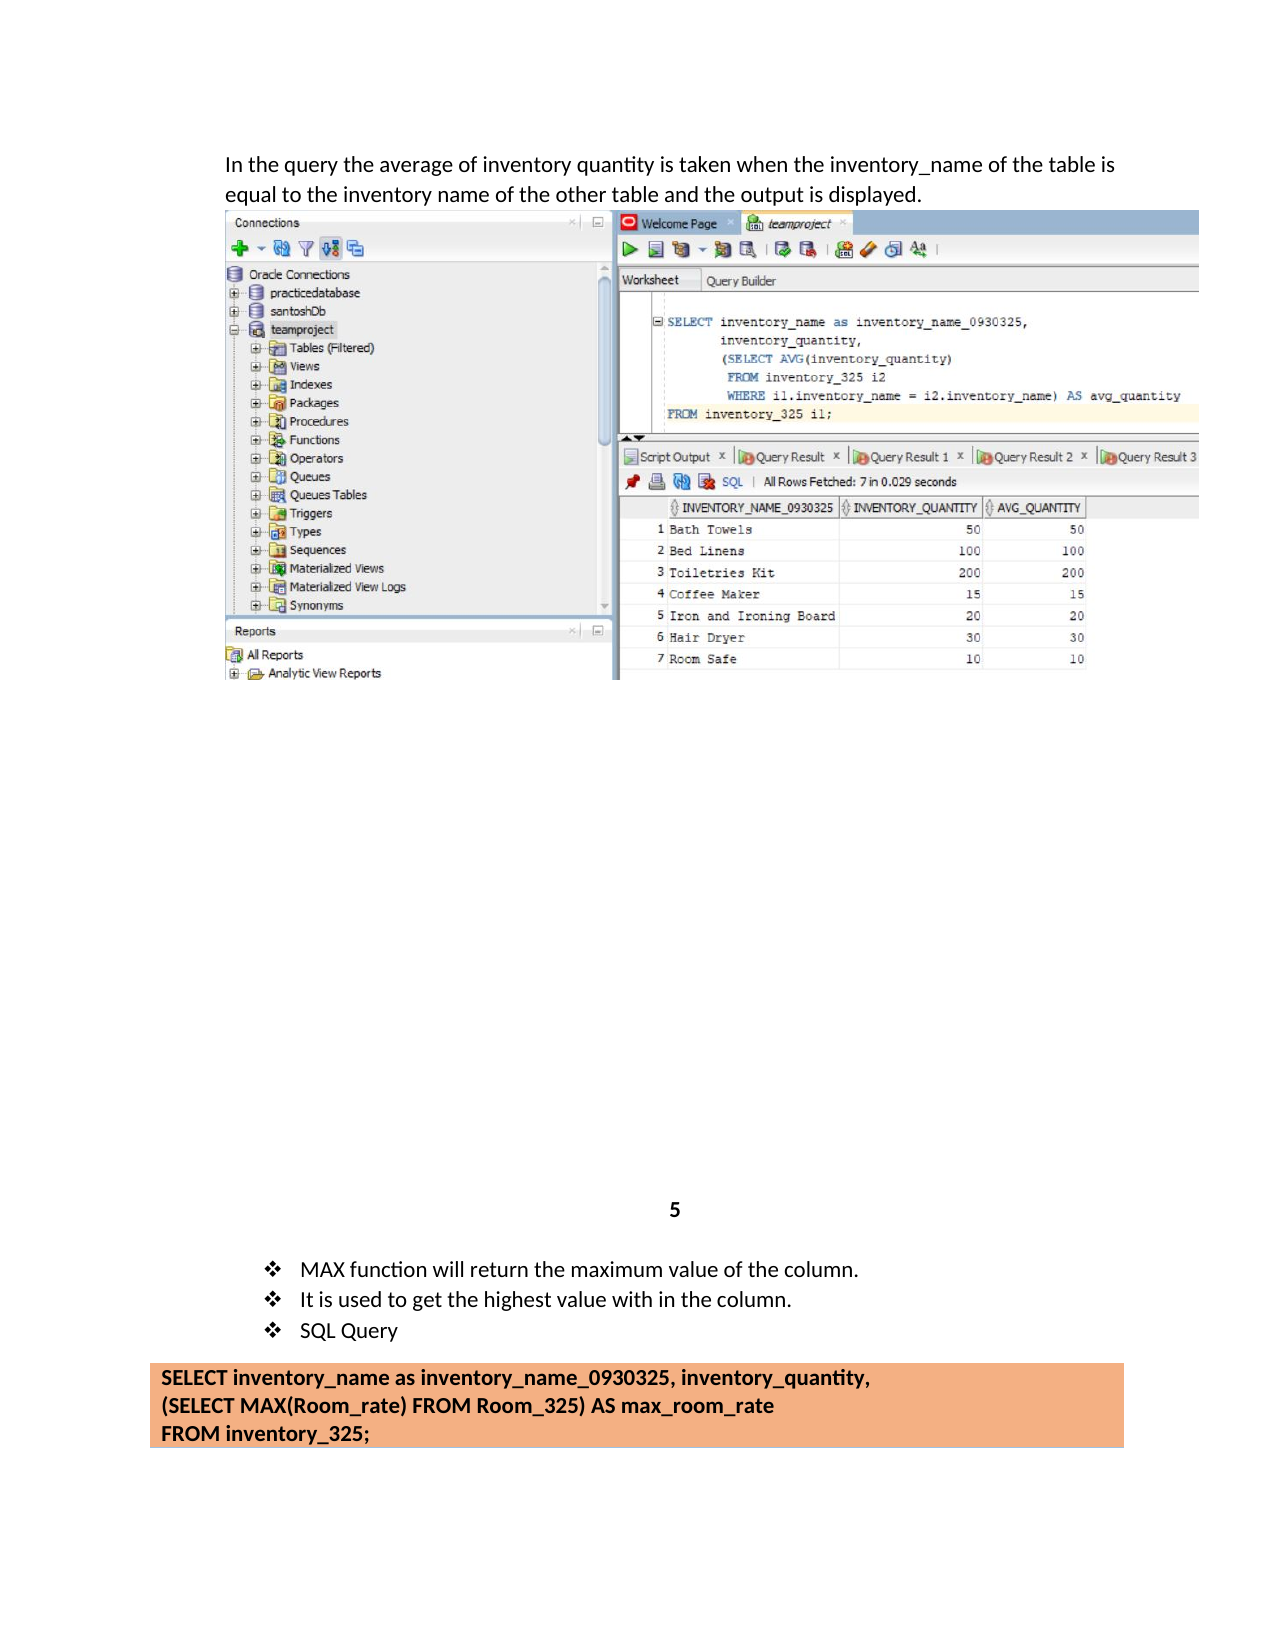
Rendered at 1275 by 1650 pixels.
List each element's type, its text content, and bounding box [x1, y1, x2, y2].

picture [225, 210, 1199, 680]
list 5 [225, 1195, 1125, 1223]
list MAX function will return the maximum value of the column. [262, 1255, 1125, 1283]
list SQL Query [262, 1316, 1125, 1344]
table_header SELECT inventory_name as inventory_name_0930325, inventory_quantity, (SELECT MAX(Room_rate) FROM Room_325) AS max_room_rate FROM inventory_325; [150, 1363, 1124, 1447]
list In the query the average of inventory quantity is taken when the inventory_name of the table is equal to the inventory name of the other table and the output is displayed. [225, 150, 1125, 208]
list It is used to get the highest value with in the column. [262, 1286, 1125, 1314]
